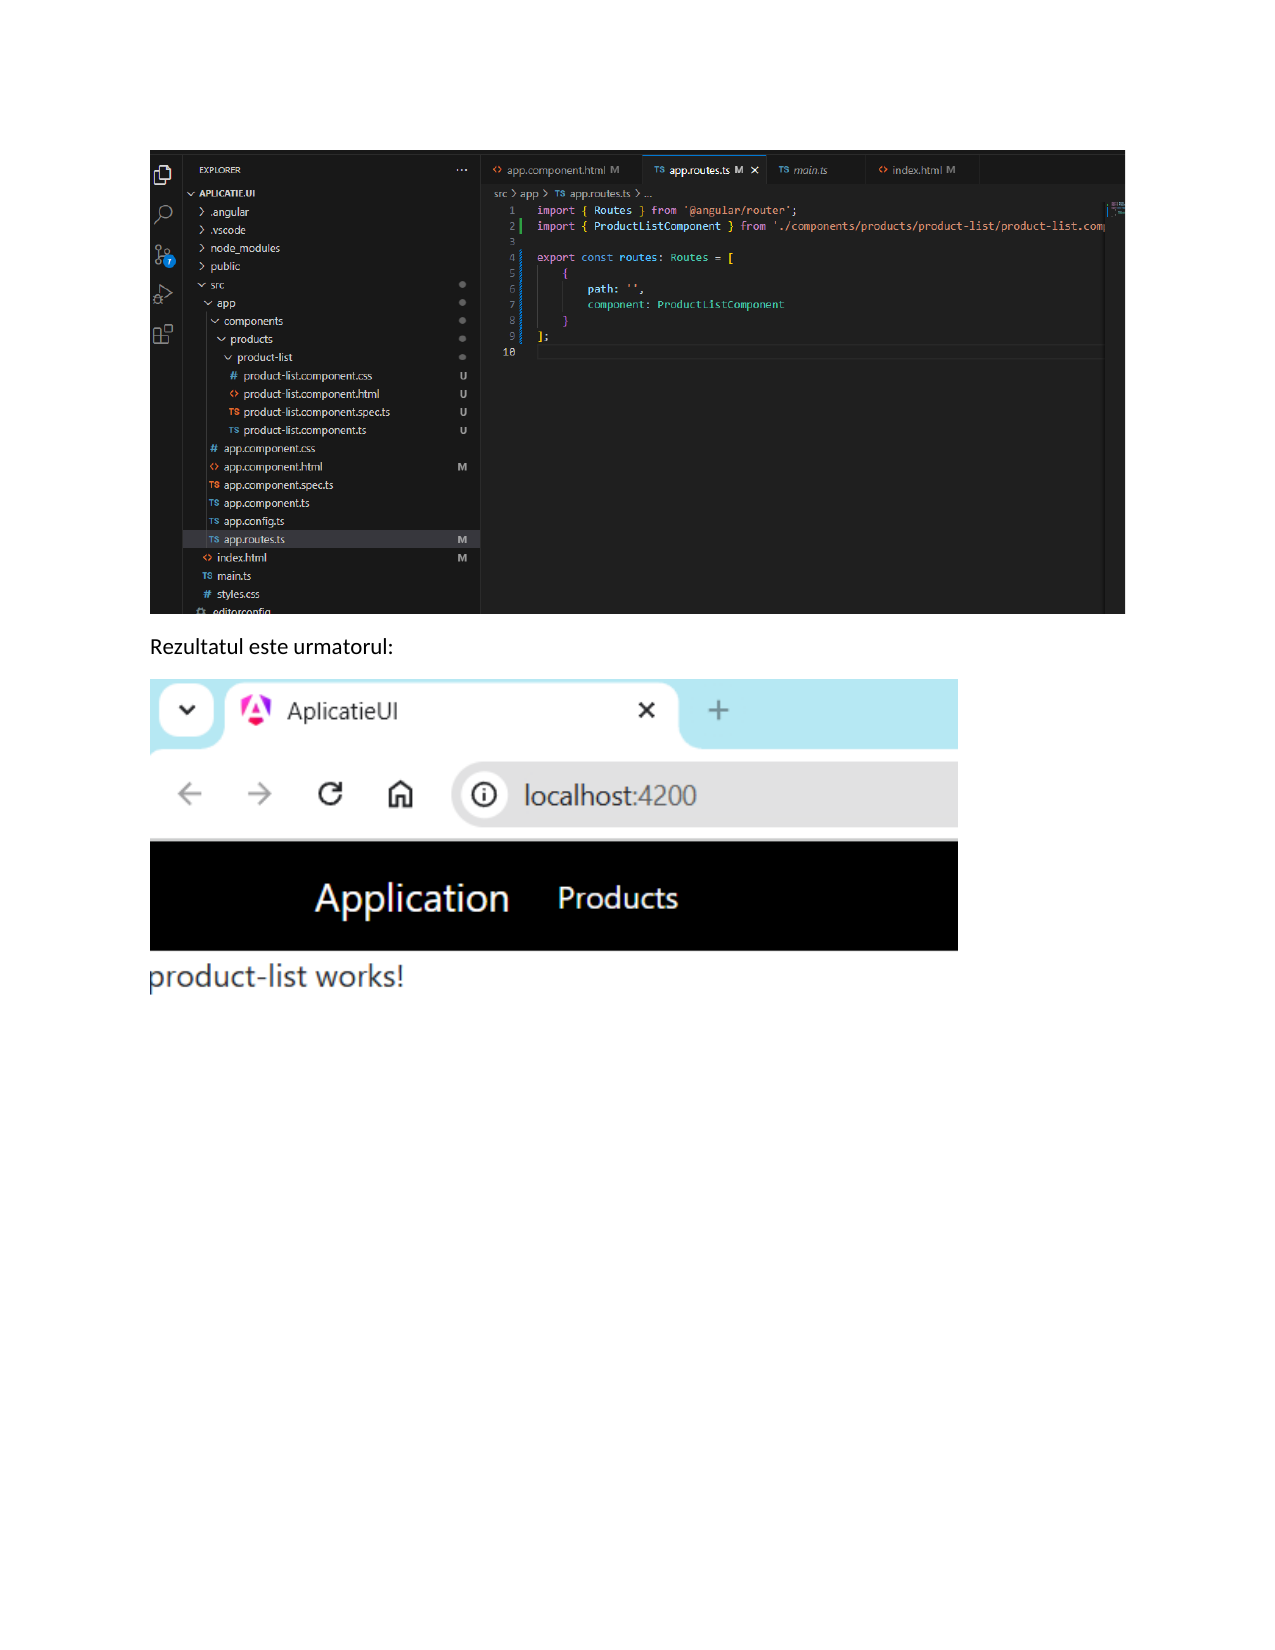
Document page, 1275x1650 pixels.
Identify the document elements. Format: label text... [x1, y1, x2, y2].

picture [150, 679, 958, 1034]
picture [150, 150, 1125, 614]
text Rezultatul este urmatorul: [150, 632, 1125, 660]
